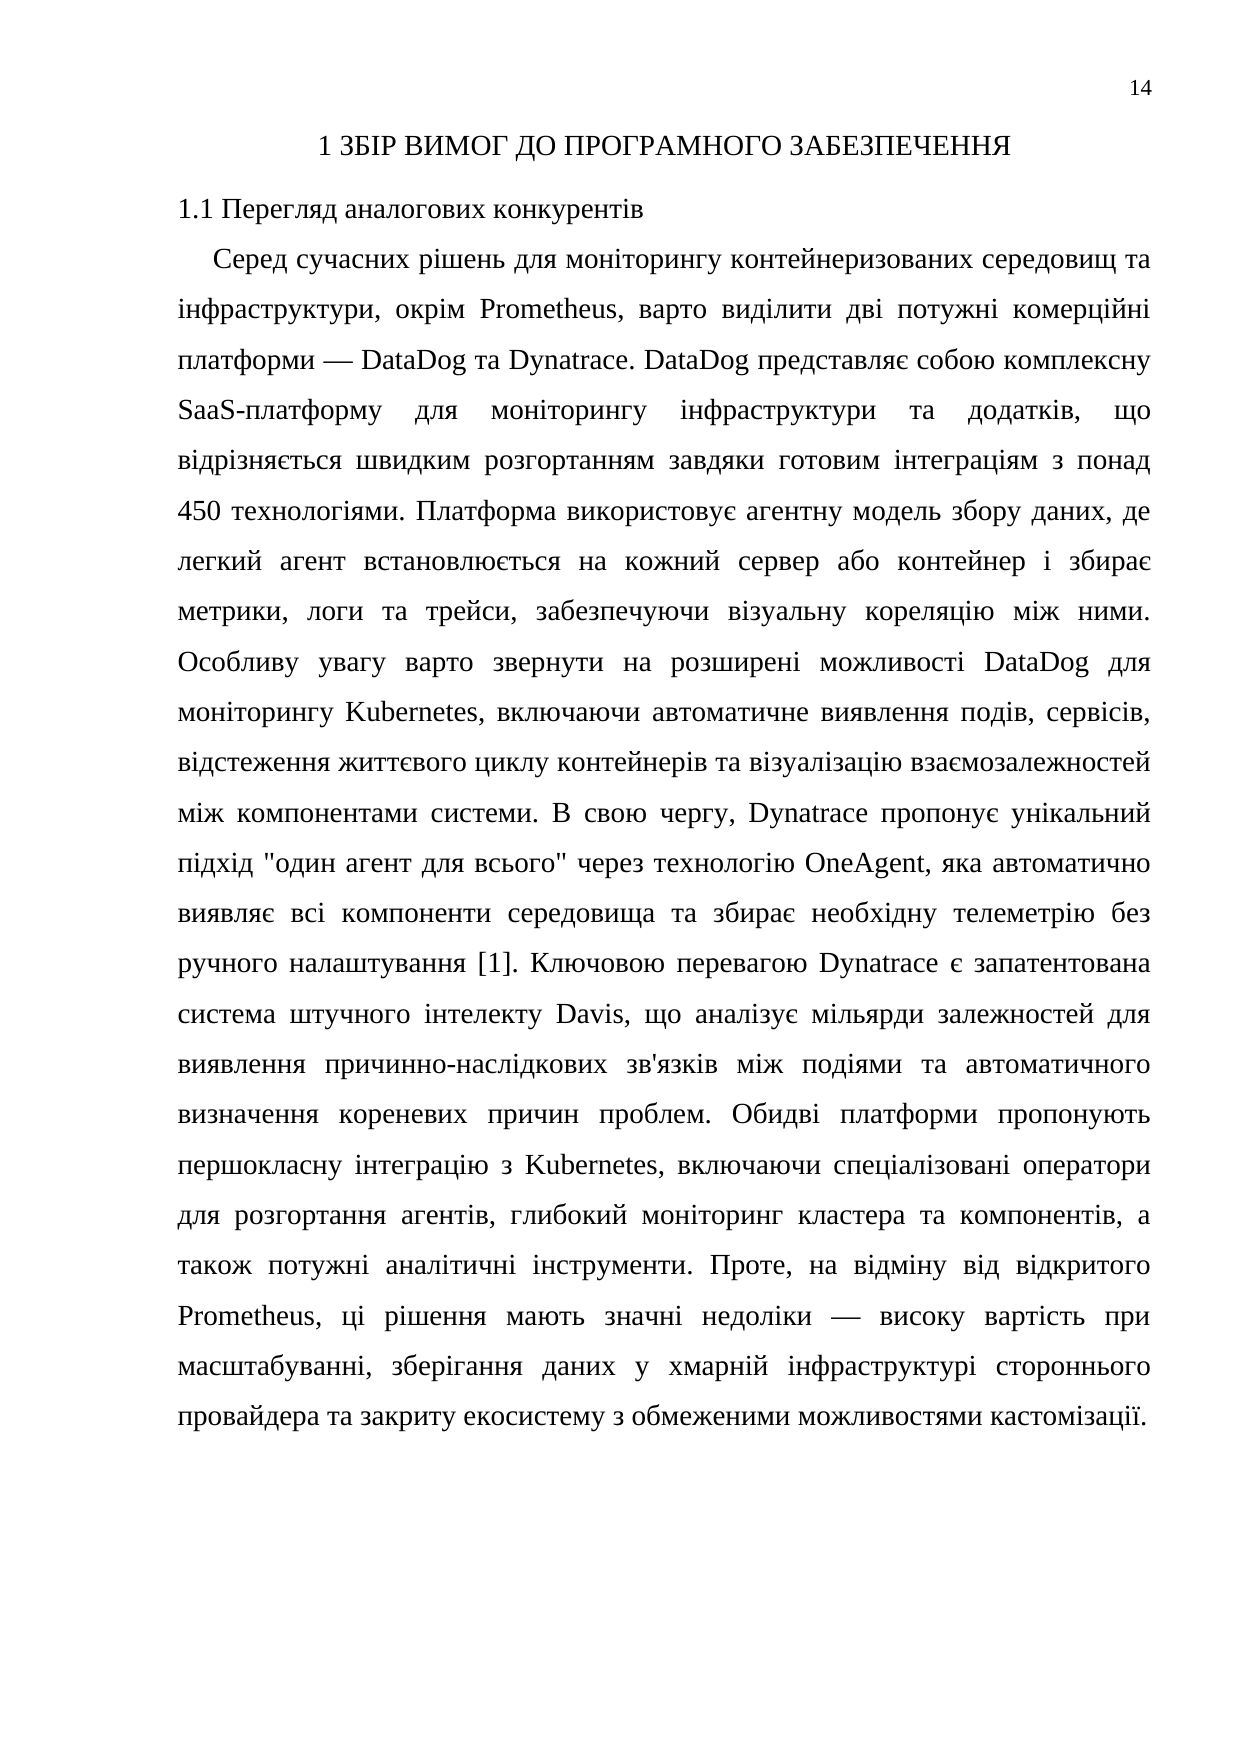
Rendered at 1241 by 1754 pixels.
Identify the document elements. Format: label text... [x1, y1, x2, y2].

subtitle 1 ЗБІР ВИМОГ ДО ПРОГРАМНОГО ЗАБЕЗПЕЧЕННЯ [177, 128, 1152, 162]
subtitle 1.1 Перегляд аналогових конкурентів [177, 191, 1152, 224]
text Серед сучасних рішень для моніторингу контейнеризованих середовищ та інфраструктури, окрім Prometheus, варто виділити дві потужні комерційні платформи — DataDog та Dynatrace. DataDog представляє собою комплексну SaaS-платформу для моніторингу інфраструктури та додатків, що відрізняється швидким розгортанням завдяки готовим інтеграціям з понад 450 технологіями. Платформа використовує агентну модель збору даних, де легкий агент встановлюється на кожний сервер або контейнер і збирає метрики, логи та трейси, забезпечуючи візуальну кореляцію між ними. Особливу увагу варто звернути на розширені можливості DataDog для моніторингу Kubernetes, включаючи автоматичне виявлення подів, сервісів, відстеження життєвого циклу контейнерів та візуалізацію взаємозалежностей між компонентами системи. В свою чергу, Dynatrace пропонує унікальний підхід "один агент для всього" через технологію OneAgent, яка автоматично виявляє всі компоненти середовища та збирає необхідну телеметрію без ручного налаштування [1]. Ключовою перевагою Dynatrace є запатентована система штучного інтелекту Davis, що аналізує мільярди залежностей для виявлення причинно-наслідкових зв'язків між подіями та автоматичного визначення кореневих причин проблем. Обидві платформи пропонують першокласну інтеграцію з Kubernetes, включаючи спеціалізовані оператори для розгортання агентів, глибокий моніторинг кластера та компонентів, а також потужні аналітичні інструменти. Проте, на відміну від відкритого Prometheus, ці рішення мають значні недоліки — високу вартість при масштабуванні, зберігання даних у хмарній інфраструктурі стороннього провайдера та закриту екосистему з обмеженими можливостями кастомізації. [177, 241, 1152, 1432]
